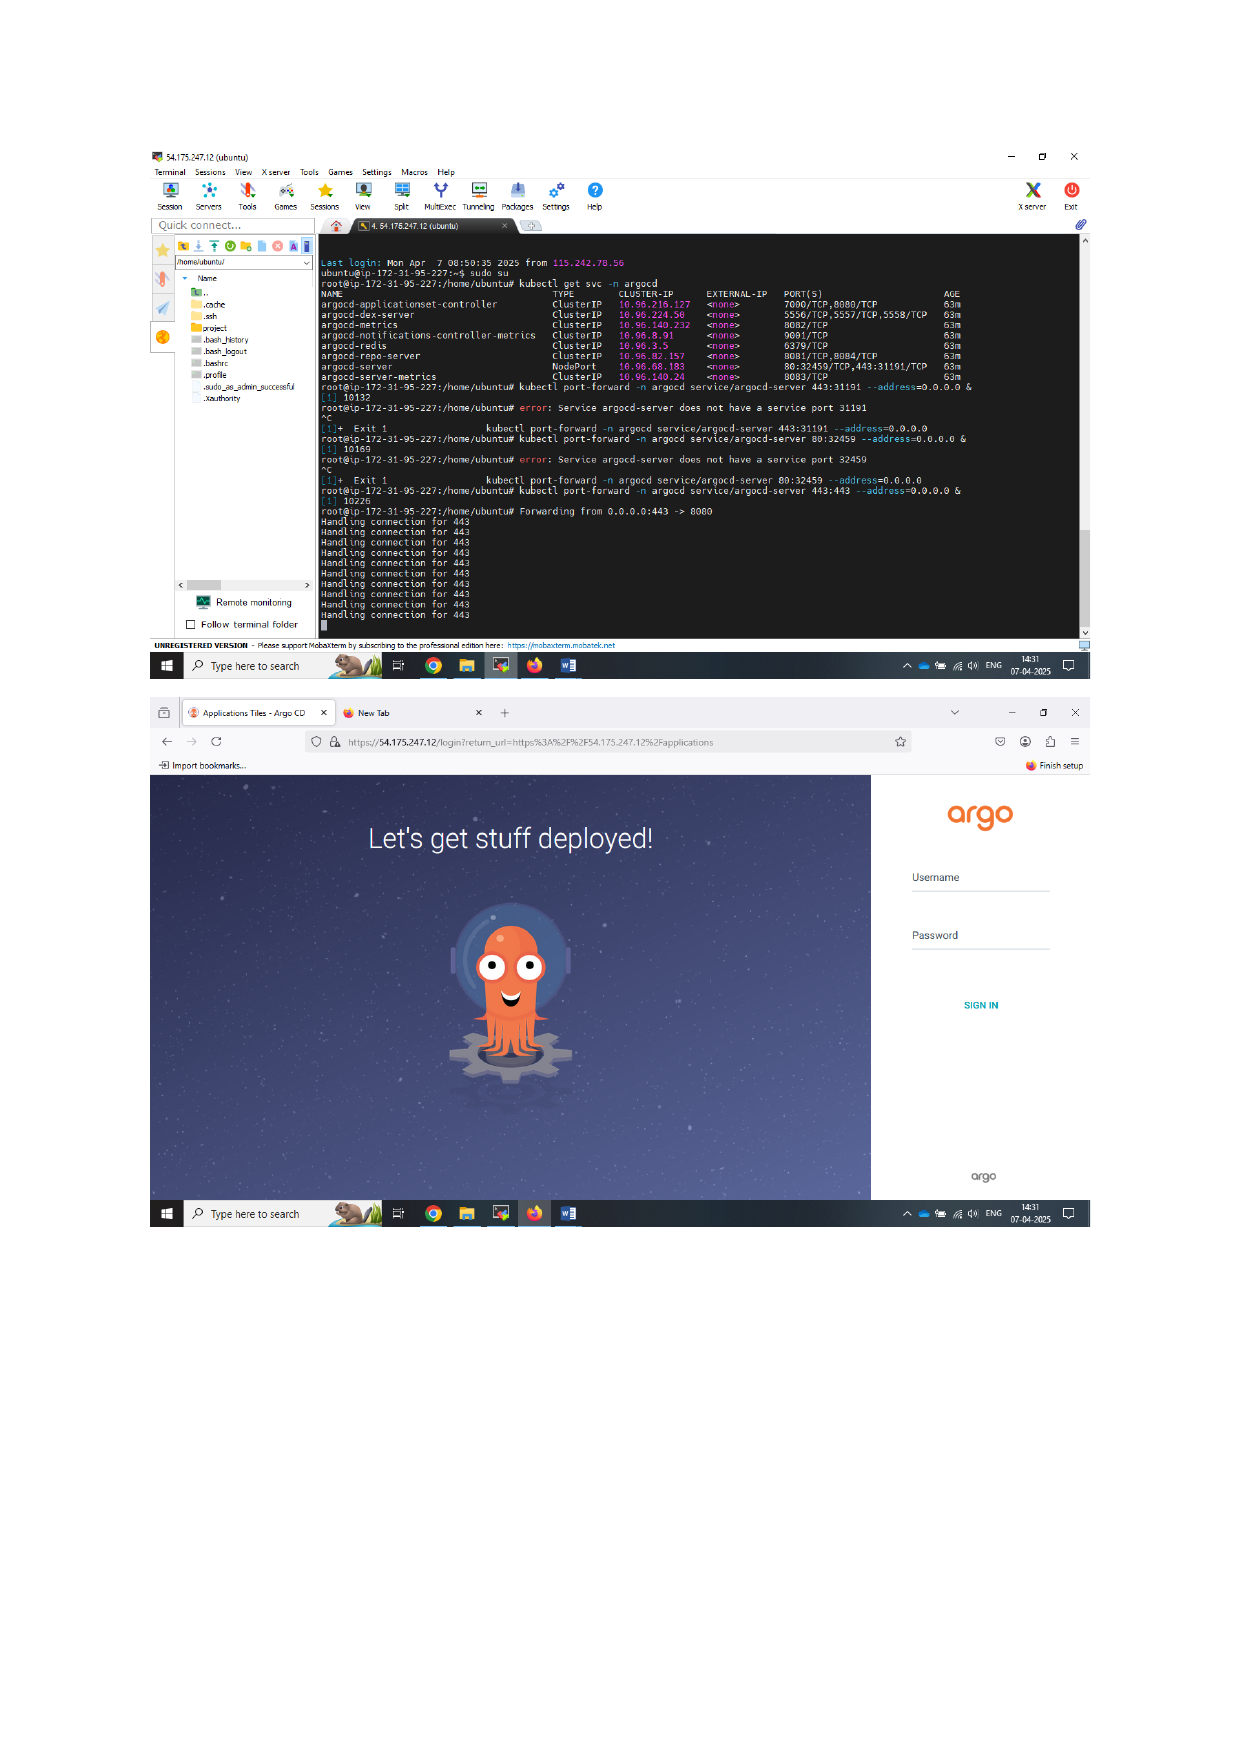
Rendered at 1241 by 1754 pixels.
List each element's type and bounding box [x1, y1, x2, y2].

picture [150, 697, 1091, 1227]
picture [150, 150, 1091, 679]
